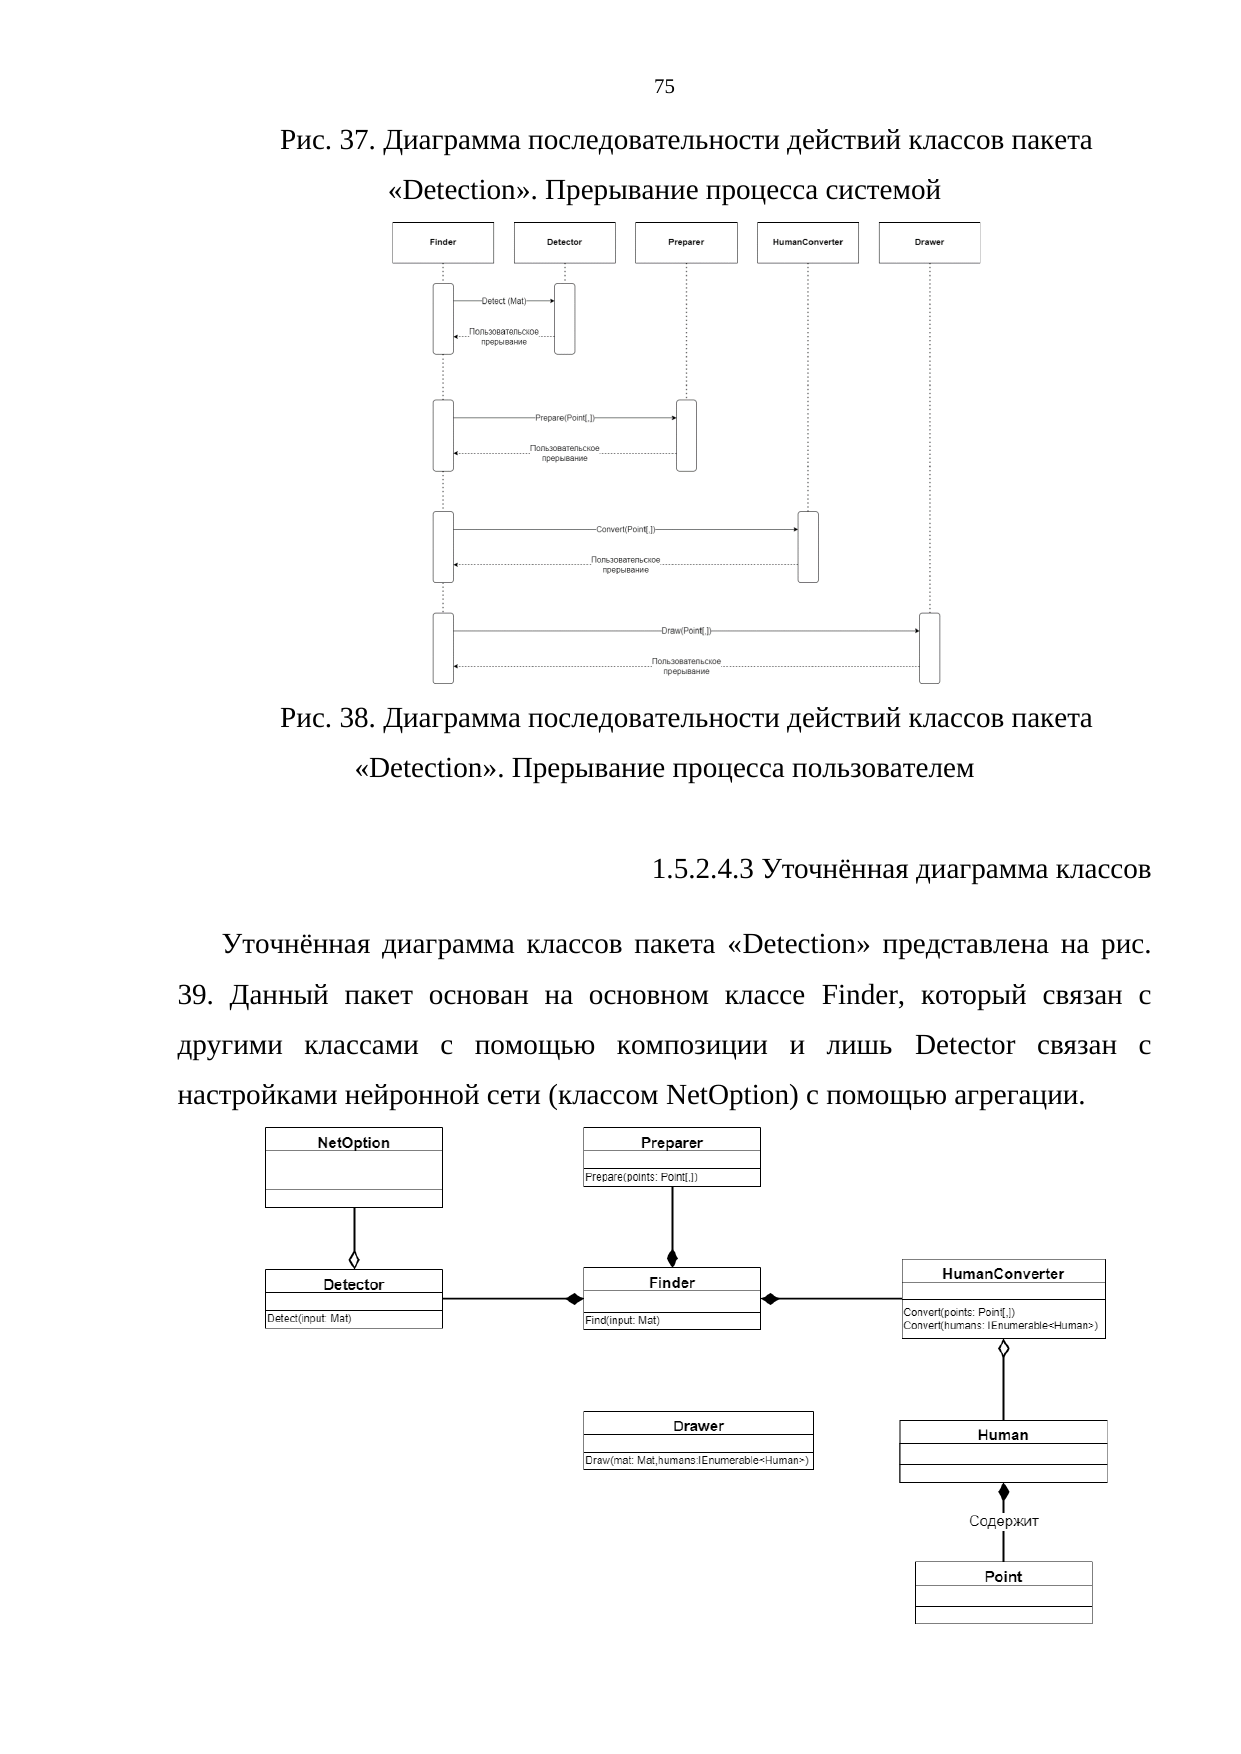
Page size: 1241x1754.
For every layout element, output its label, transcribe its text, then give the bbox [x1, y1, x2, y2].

text Рис. 37. Диаграмма последовательности действий классов пакета «Detection». Прерывание процесса системой [177, 122, 1152, 206]
text 1.5.2.4.3 Уточнённая диаграмма классов [177, 851, 1152, 885]
picture [265, 1127, 1108, 1624]
text Уточнённая диаграмма классов пакета «Detection» представлена на рис. 39. Данный пакет основан на основном классе Finder, который связан с другими классами с помощью композиции и лишь Detector связан с настройками нейронной сети (классом NetOption) с помощью агрегации. [177, 927, 1152, 1111]
text Рис. 38. Диаграмма последовательности действий классов пакета «Detection». Прерывание процесса пользователем [177, 700, 1152, 784]
picture [392, 222, 981, 684]
